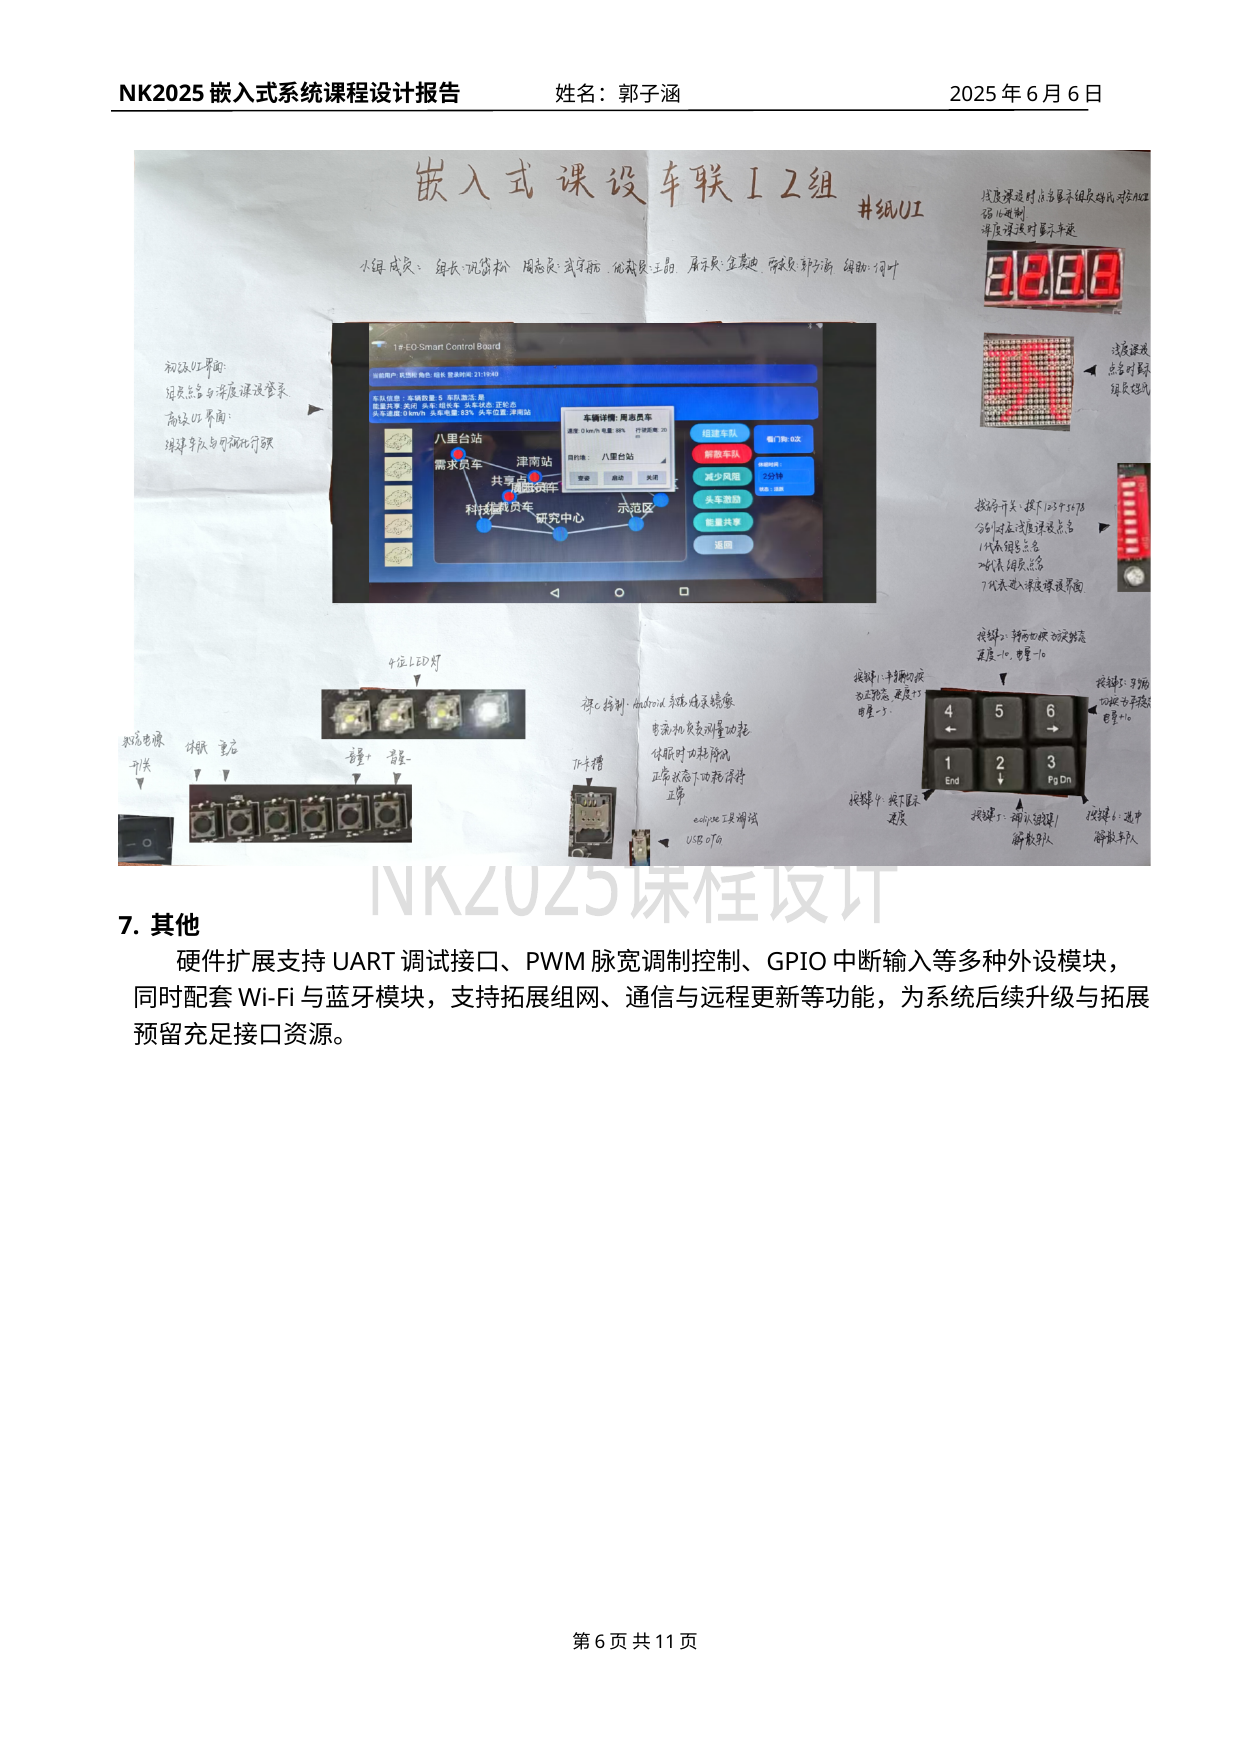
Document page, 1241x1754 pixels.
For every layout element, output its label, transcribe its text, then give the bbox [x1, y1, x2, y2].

list 其他 [118, 905, 1152, 942]
list 硬件扩展支持UART调试接口、PWM脉宽调制控制、GPIO中断输入等多种外设模块，同时配套Wi-Fi与蓝牙模块，支持拓展组网、通信与远程更新等功能，为系统后续升级与拓展预留充足接口资源。 [133, 942, 1152, 1050]
picture [118, 150, 1151, 866]
